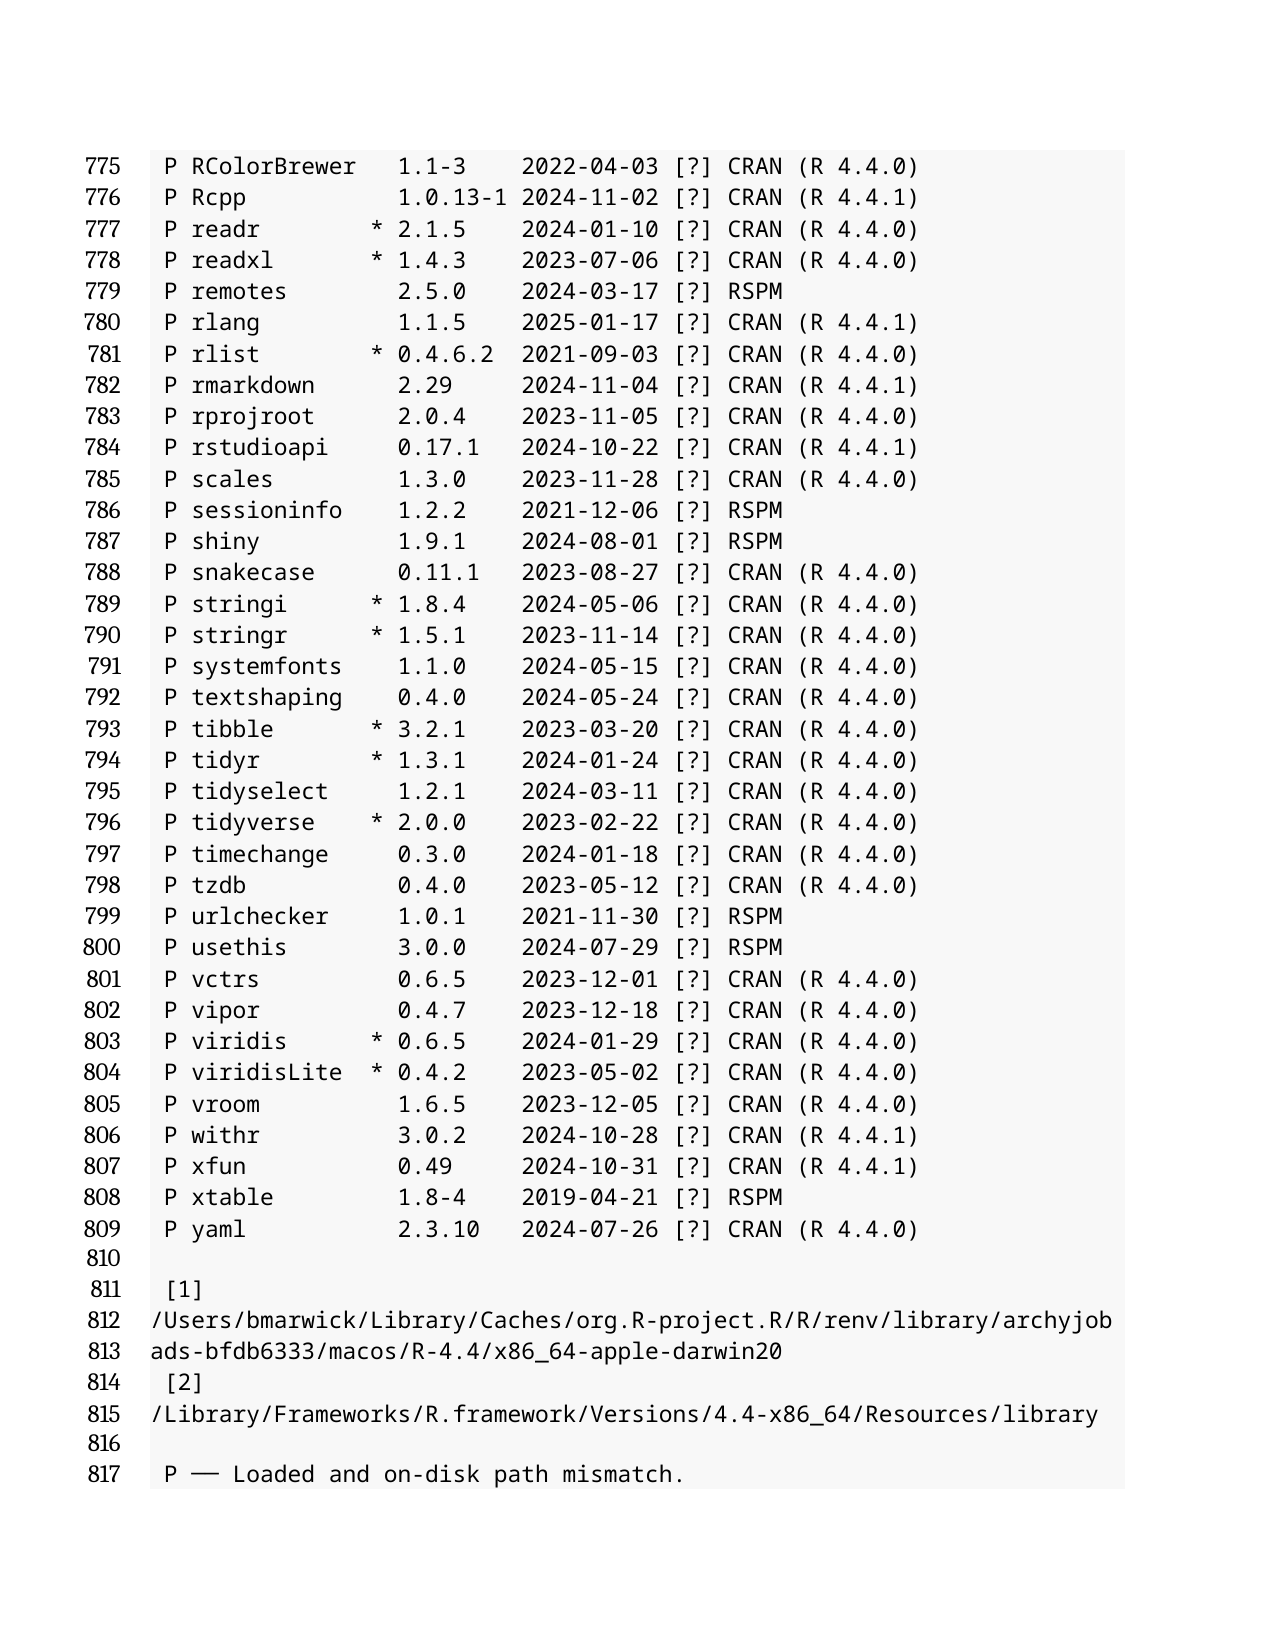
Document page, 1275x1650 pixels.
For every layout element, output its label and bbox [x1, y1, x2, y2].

text [150, 150, 1125, 1489]
